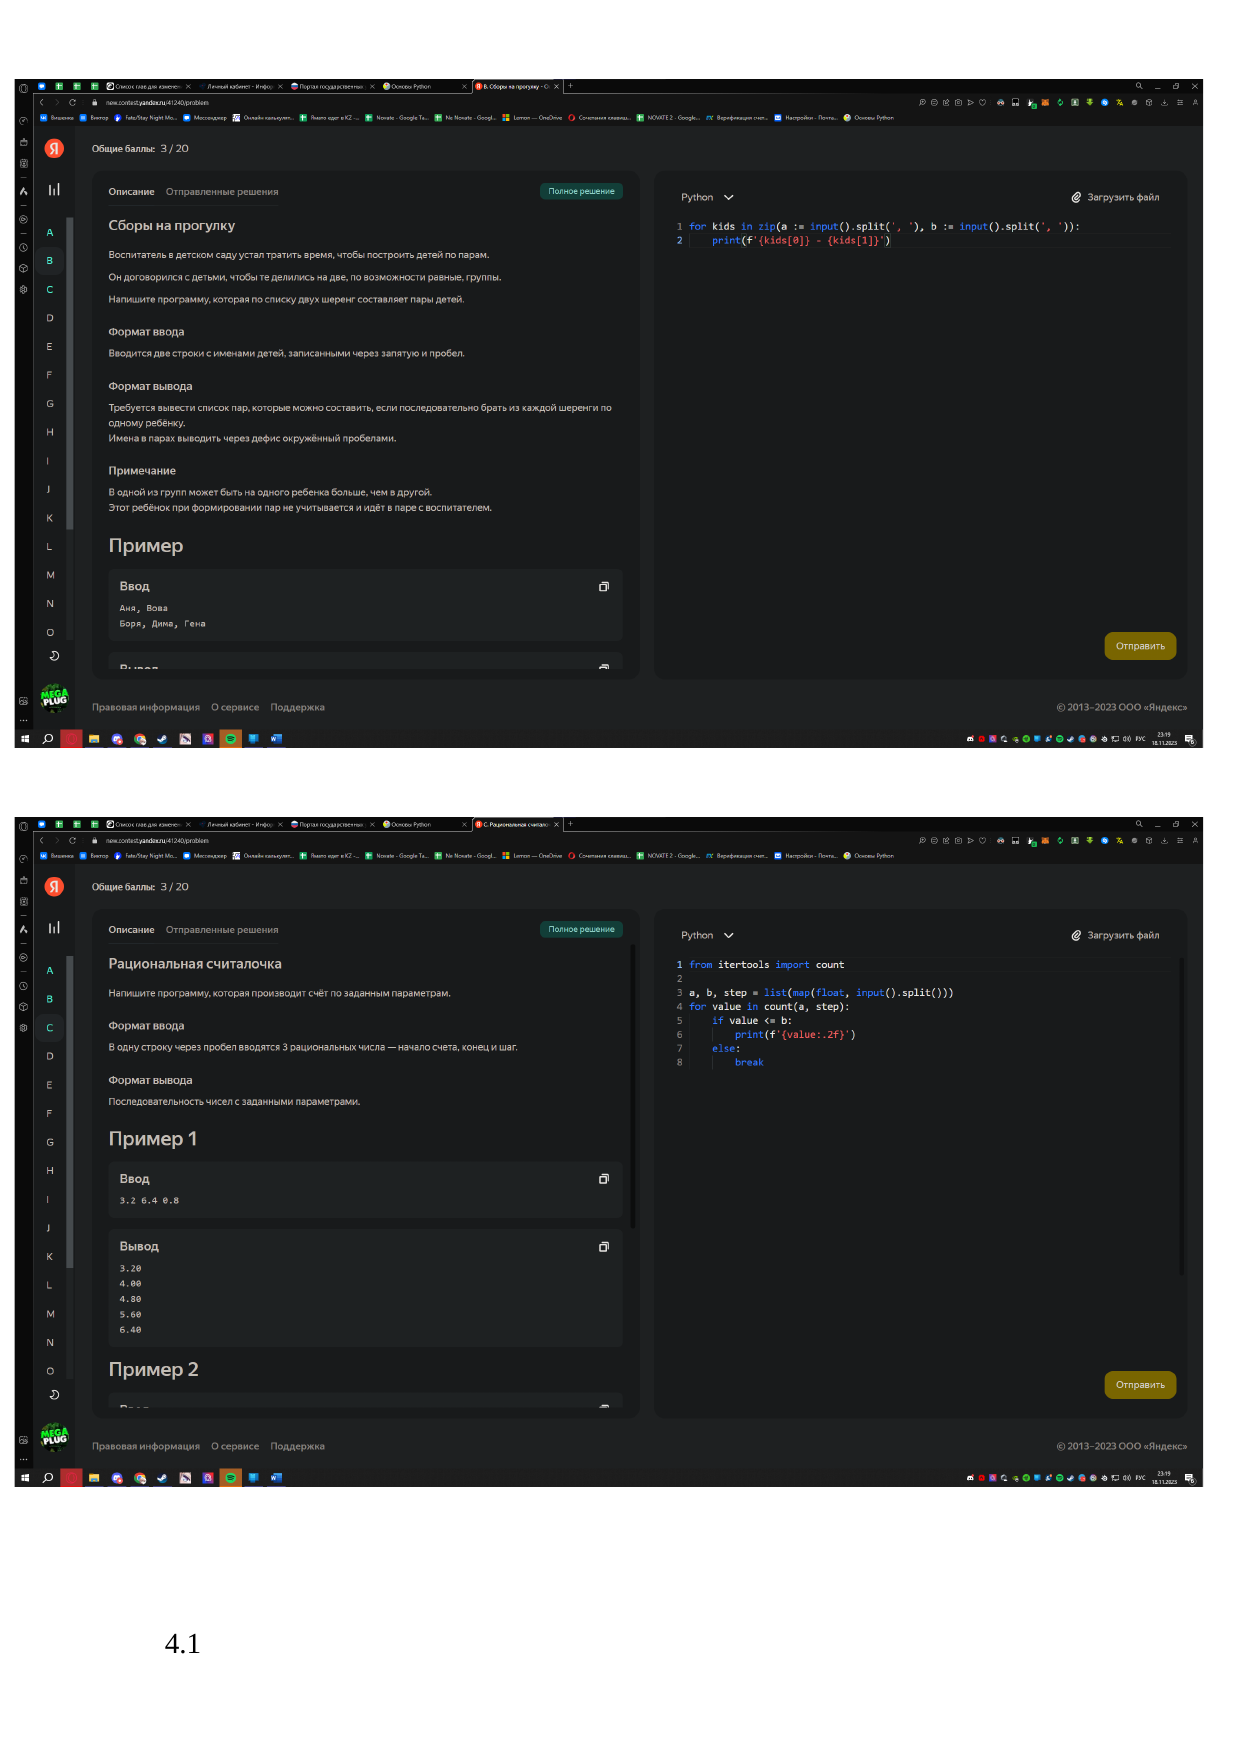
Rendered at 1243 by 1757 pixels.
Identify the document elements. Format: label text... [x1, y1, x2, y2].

picture [14, 817, 1204, 1487]
picture [14, 79, 1204, 748]
text 4.1 [14, 1626, 1203, 1659]
